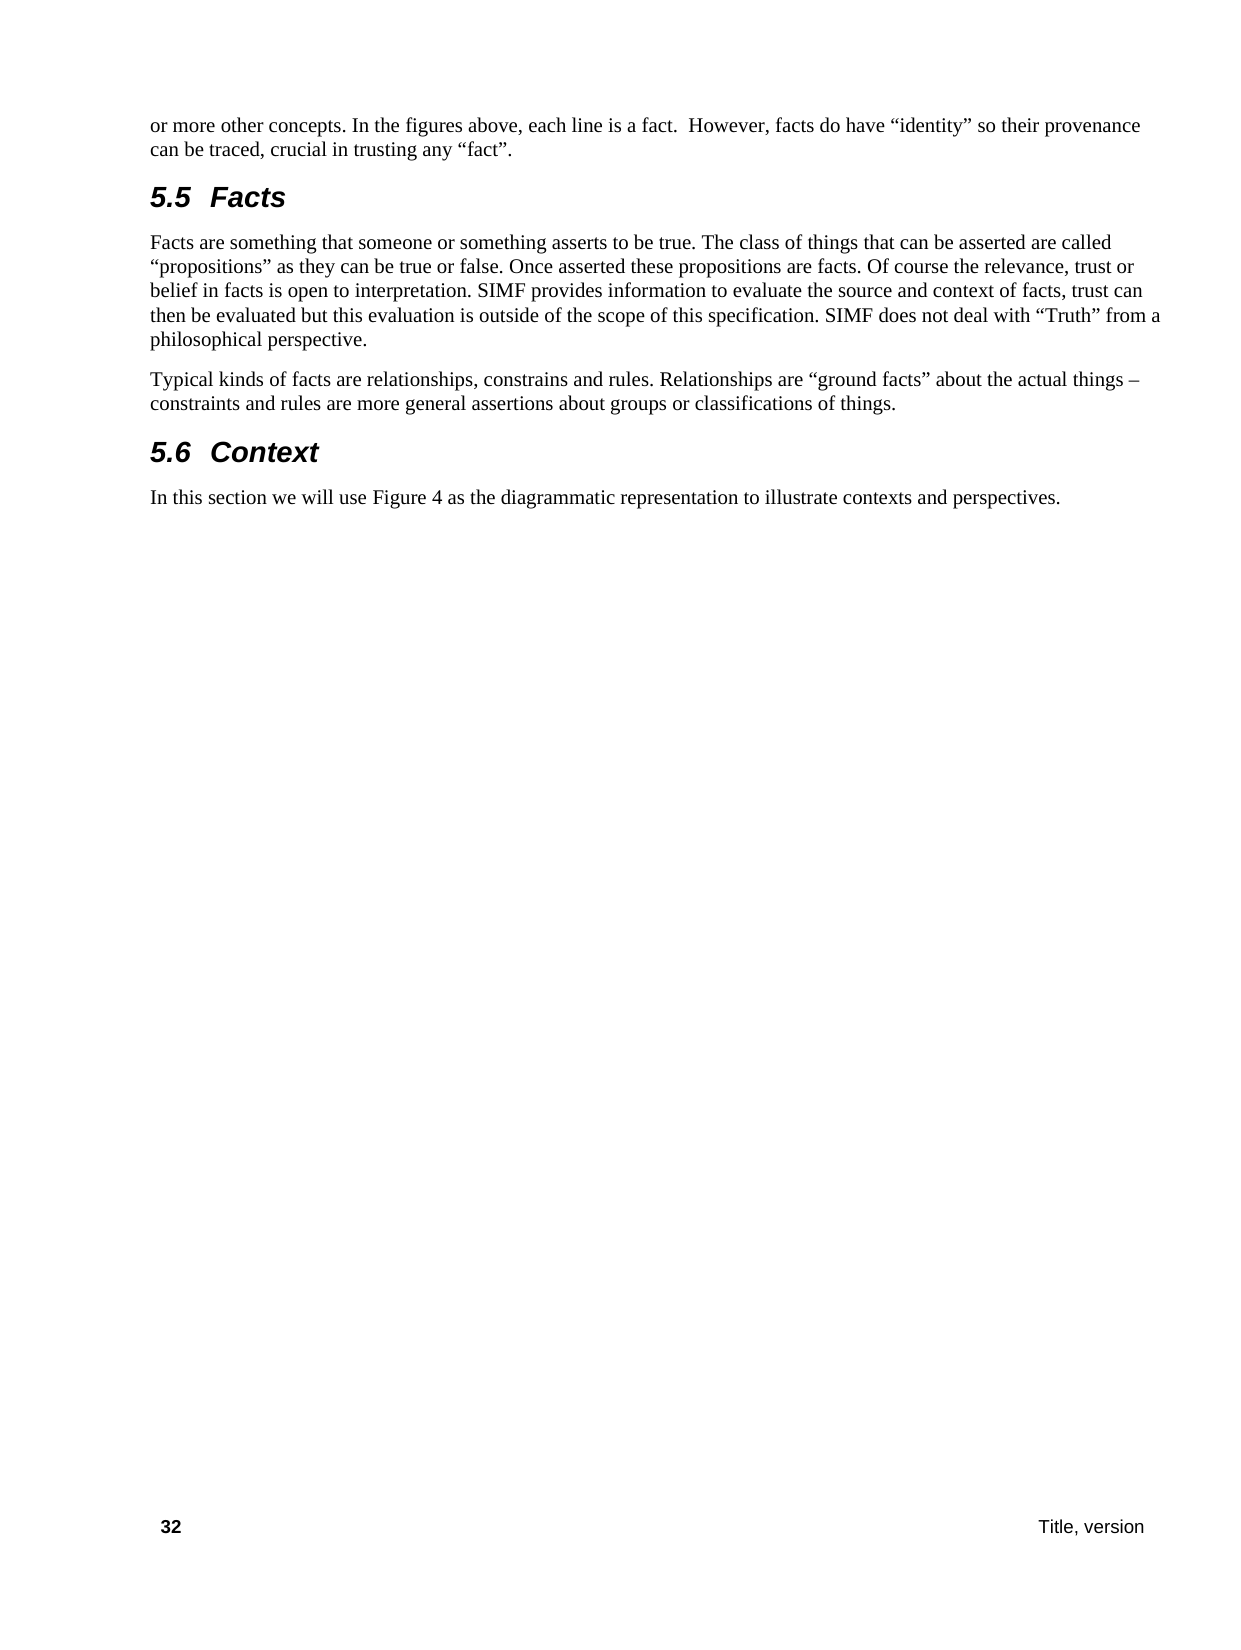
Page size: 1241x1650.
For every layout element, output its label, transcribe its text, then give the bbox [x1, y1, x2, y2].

subtitle Facts [150, 180, 1165, 214]
text In this section we will use Figure 4 as the diagrammatic representation to illustrate contexts and perspectives. [150, 485, 1165, 509]
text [150, 112, 1165, 161]
subtitle Context [150, 435, 1165, 468]
text Facts are something that someone or something asserts to be true. The class of things that can be asserted are called “propositions” as they can be true or false. Once asserted these propositions are facts. Of course the relevance, trust or belief in facts is open to interpretation. SIMF provides information to evaluate the source and context of facts, trust can then be evaluated but this evaluation is outside of the scope of this specification. SIMF does not deal with “Truth” from a philosophical perspective. [150, 230, 1165, 351]
text Typical kinds of facts are relationships, constrains and rules. Relationships are “ground facts” about the actual things – constraints and rules are more general assertions about groups or classifications of things. [150, 367, 1165, 415]
